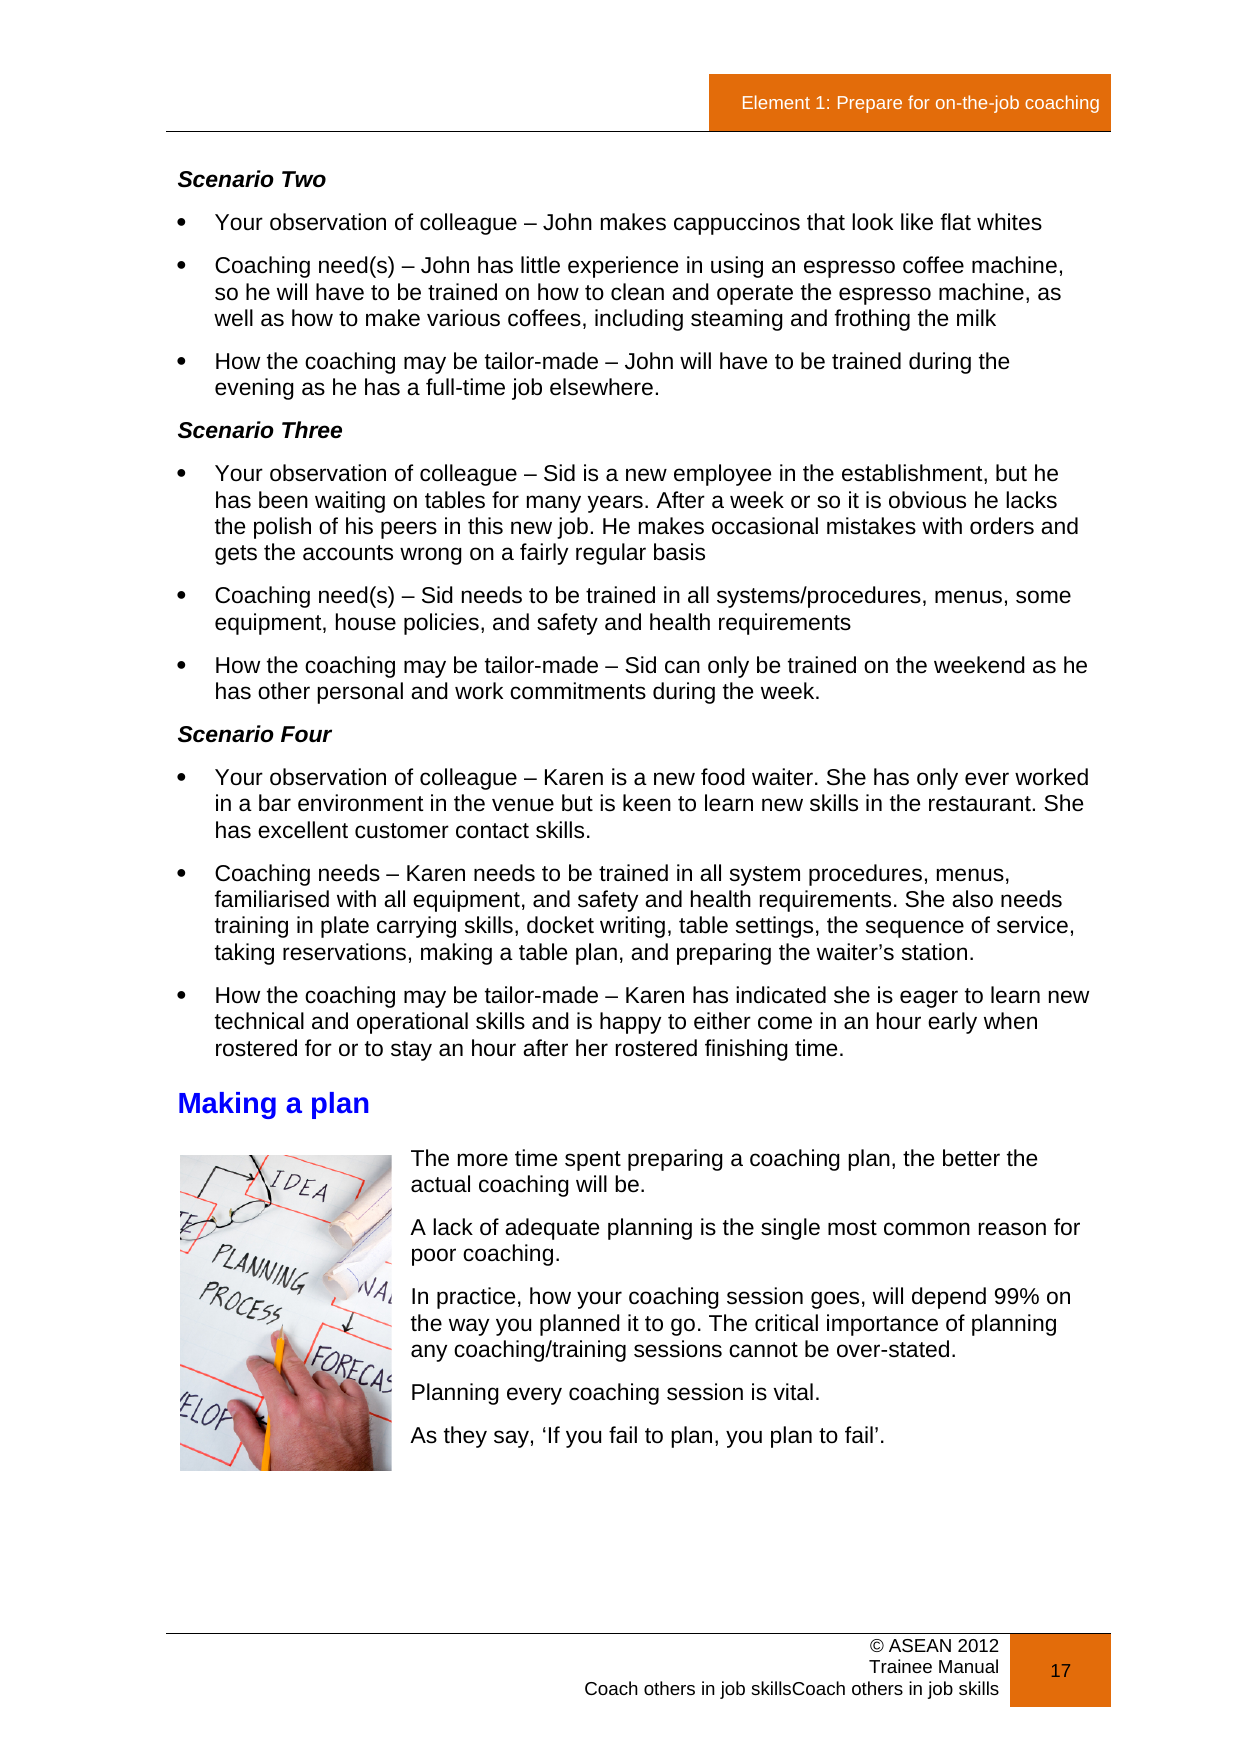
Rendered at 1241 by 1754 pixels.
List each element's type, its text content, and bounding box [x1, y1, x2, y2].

text How the coaching may be tailor-made – John will have to be trained during the evening as he has a full-time job elsewhere. [177, 348, 1090, 401]
text Planning every coaching session is vital. [392, 1379, 1090, 1405]
text Coaching need(s) – Sid needs to be trained in all systems/procedures, menus, some equipment, house policies, and safety and health requirements [177, 582, 1090, 635]
text In practice, how your coaching session goes, will depend 99% on the way you planned it to go. The critical importance of planning any coaching/training sessions cannot be over-stated. [392, 1283, 1090, 1362]
subtitle Making a plan [177, 1086, 1090, 1119]
text Coaching needs – Karen needs to be trained in all system procedures, menus, familiarised with all equipment, and safety and health requirements. She also needs training in plate carrying skills, docket writing, table settings, the sequence of service, taking reservations, making a table plan, and preparing the waiter’s station. [177, 860, 1090, 965]
text How the coaching may be tailor-made – Karen has indicated she is eager to learn new technical and operational skills and is happy to either come in an hour early when rostered for or to stay an hour after her rostered finishing time. [177, 982, 1090, 1061]
text Scenario Two [177, 166, 1090, 192]
text Coaching need(s) – John has little experience in using an espresso coffee machine, so he will have to be trained on how to clean and operate the espresso machine, as well as how to make various coffees, including steaming and frothing the milk [177, 252, 1090, 331]
text Scenario Four [177, 721, 1090, 747]
text Your observation of colleague – John makes cappuccinos that look like flat whites [177, 209, 1090, 235]
text As they say, ‘If you fail to plan, you plan to fail’. [392, 1422, 1090, 1448]
text How the coaching may be tailor-made – Sid can only be trained on the weekend as he has other personal and work commitments during the week. [177, 652, 1090, 704]
text The more time spent preparing a coaching plan, the better the actual coaching will be. [177, 1144, 1090, 1197]
picture [180, 1155, 392, 1471]
text Your observation of colleague – Sid is a new employee in the establishment, but he has been waiting on tables for many years. After a week or so it is obvious he lacks the polish of his peers in this new job. He makes occasional mistakes with orders and gets the accounts wrong on a fairly regular basis [177, 460, 1090, 566]
text A lack of adequate planning is the single most common reason for poor coaching. [392, 1214, 1090, 1267]
text Your observation of colleague – Karen is a new food waiter. She has only ever worked in a bar environment in the venue but is keen to learn new skills in the restaurant. She has excellent customer contact skills. [177, 764, 1090, 843]
text Scenario Three [177, 417, 1090, 443]
